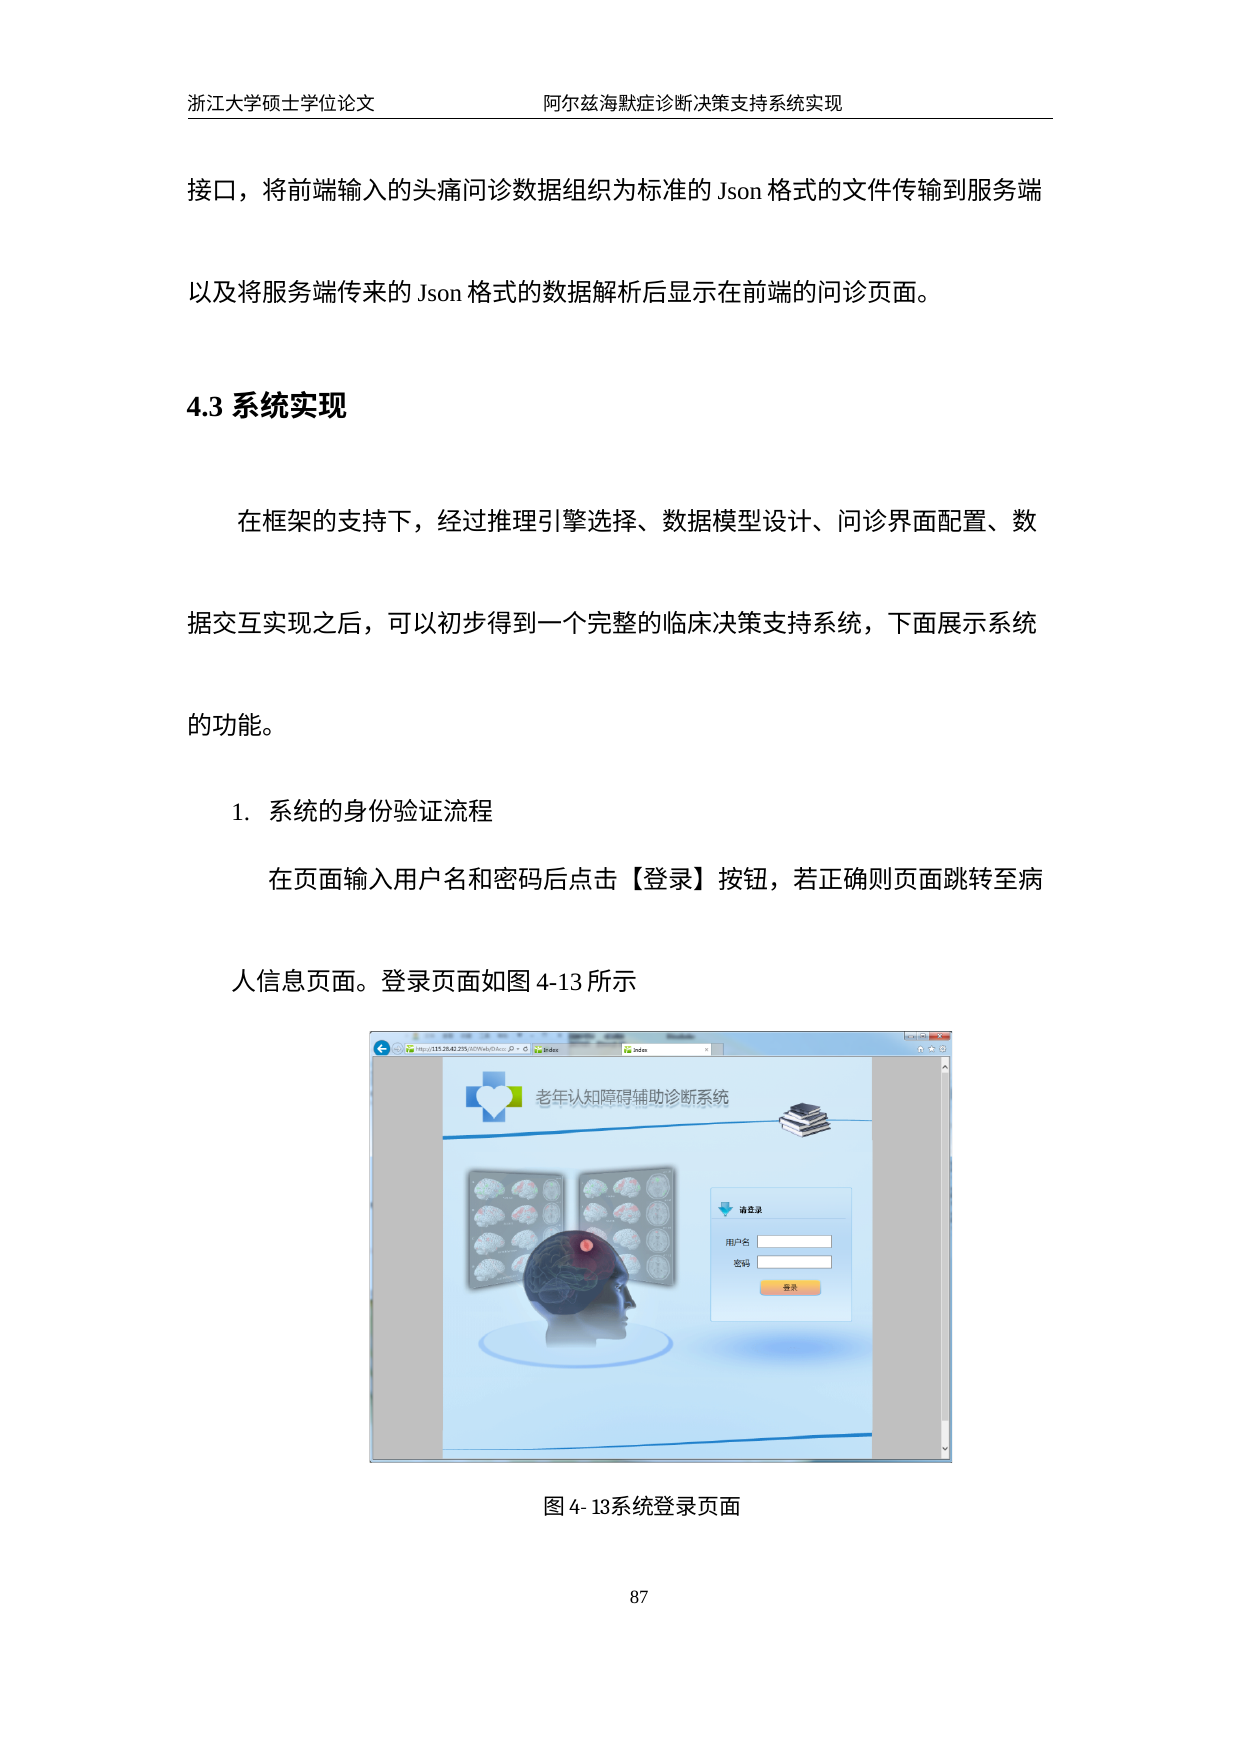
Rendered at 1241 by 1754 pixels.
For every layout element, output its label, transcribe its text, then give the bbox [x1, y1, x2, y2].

picture [369, 1031, 953, 1465]
subtitle 系统实现 [186, 370, 1053, 438]
text 图4- 13系统登录页面 [187, 1487, 1053, 1521]
text 在框架的支持下，经过推理引擎选择、数据模型设计、问诊界面配置、数据交互实现之后，可以初步得到一个完整的临床决策支持系统，下面展示系统的功能。 [187, 486, 1053, 758]
text 在页面输入用户名和密码后点击【登录】按钮，若正确则页面跳转至病人信息页面。登录页面如图4-13所示 [231, 844, 1053, 1013]
list 系统的身份验证流程 [231, 776, 1053, 844]
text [187, 155, 1053, 325]
